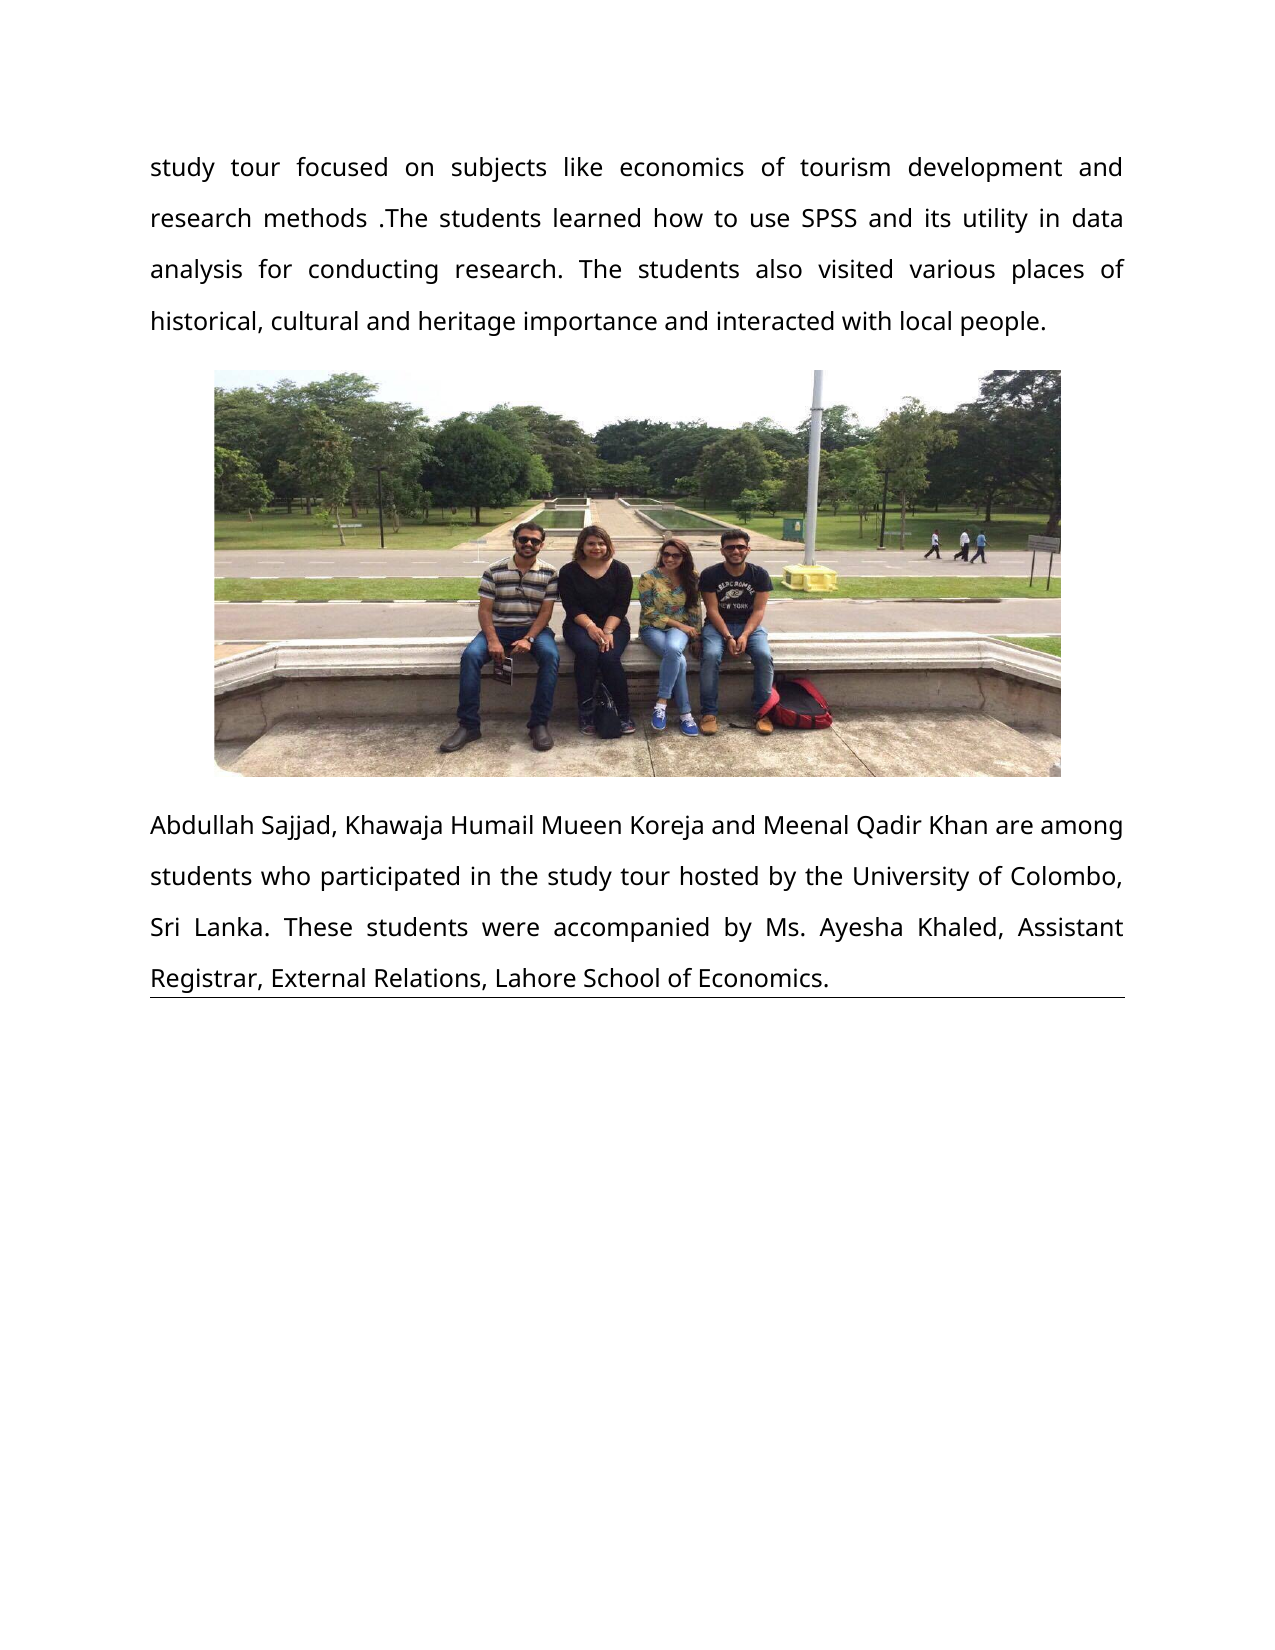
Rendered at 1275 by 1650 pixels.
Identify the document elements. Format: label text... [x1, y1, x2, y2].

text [150, 150, 1125, 337]
text Abdullah Sajjad, Khawaja Humail Mueen Koreja and Meenal Qadir Khan are among students who participated in the study tour hosted by the University of Colombo, Sri Lanka. These students were accompanied by Ms. Ayesha Khaled, Assistant Registrar, External Relations, Lahore School of Economics. [150, 808, 1125, 997]
picture [214, 370, 1061, 777]
